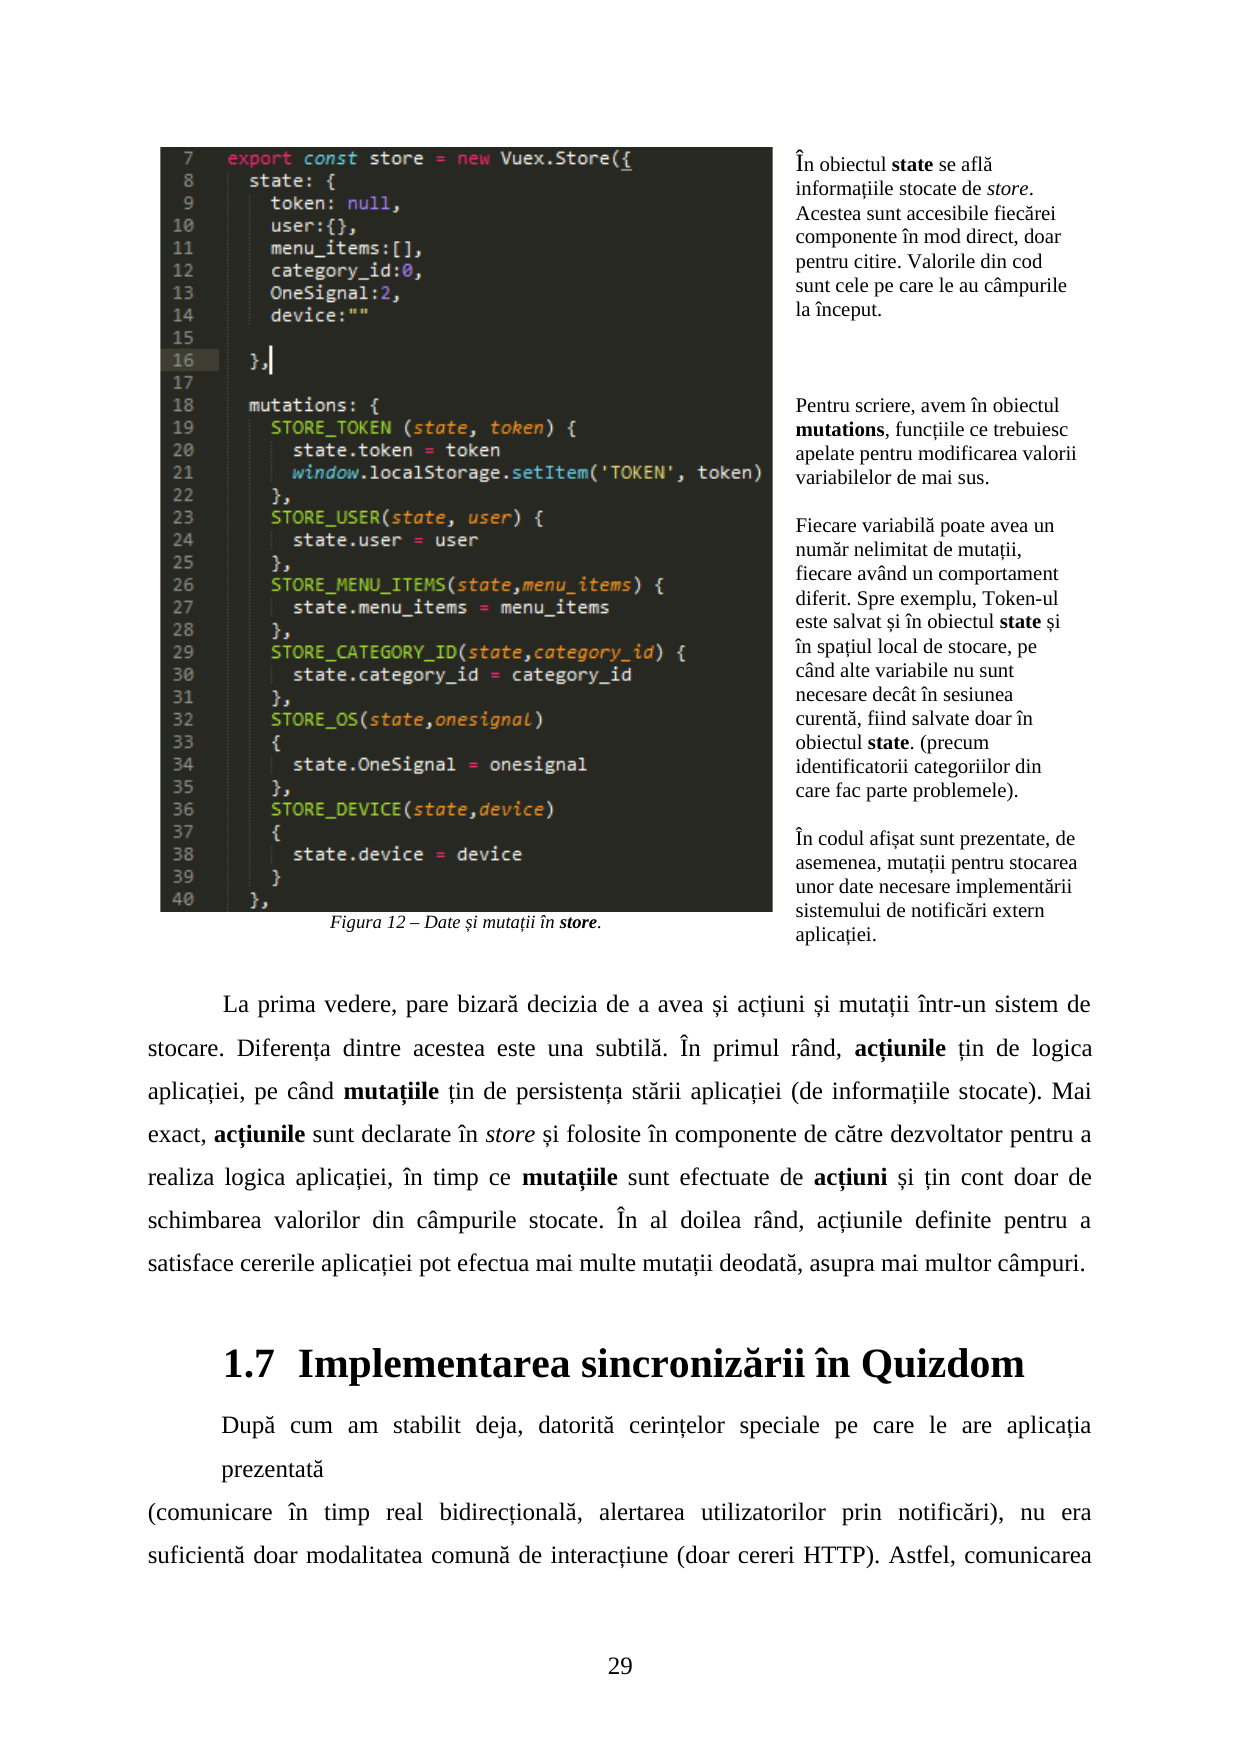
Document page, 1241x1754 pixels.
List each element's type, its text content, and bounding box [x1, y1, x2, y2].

table_header În obiectul state se află informațiile stocate de store. Acestea sunt accesibile fiecărei componente în mod direct, doar pentru citire. Valorile din cod sunt cele pe care le au câmpurile la început. Pentru scriere, avem în obiectul mutations, funcțiile ce trebuiesc apelate pentru modificarea valorii variabilelor de mai sus. Fiecare variabilă poate avea un număr nelimitat de mutații, fiecare având un comportament diferit. Spre exemplu, Token-ul este salvat și în obiectul state și în spațiul local de stocare, pe când alte variabile nu sunt necesare decât în sesiunea curentă, fiind salvate doar în obiectul state. (precum identificatorii categoriilor din care fac parte problemele). În codul afișat sunt prezentate, de asemenea, mutații pentru stocarea unor date necesare implementării sistemului de notificări extern aplicației. [784, 148, 1093, 946]
picture [160, 147, 773, 912]
text La prima vedere, pare bizară decizia de a avea și acțiuni și mutații într-un sistem de stocare. Diferența dintre acestea este una subtilă. În primul rând, acțiunile țin de logica aplicației, pe când mutațiile țin de persistența stării aplicației (de informațiile stocate). Mai exact, acțiunile sunt declarate în store și folosite în componente de către dezvoltator pentru a realiza logica aplicației, în timp ce mutațiile sunt efectuate de acțiuni și țin cont doar de schimbarea valorilor din câmpurile stocate. În al doilea rând, acțiunile definite pentru a satisface cererile aplicației pot efectua mai multe mutații deodată, asupra mai multor câmpuri. [148, 989, 1093, 1277]
subtitle Implementarea sincronizării în Quizdom [223, 1339, 1093, 1387]
text După cum am stabilit deja, datorită cerințelor speciale pe care le are aplicația prezentată [221, 1411, 1093, 1482]
table_header Figura 12 – Date și mutații în store. [149, 148, 784, 946]
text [148, 1497, 1093, 1569]
